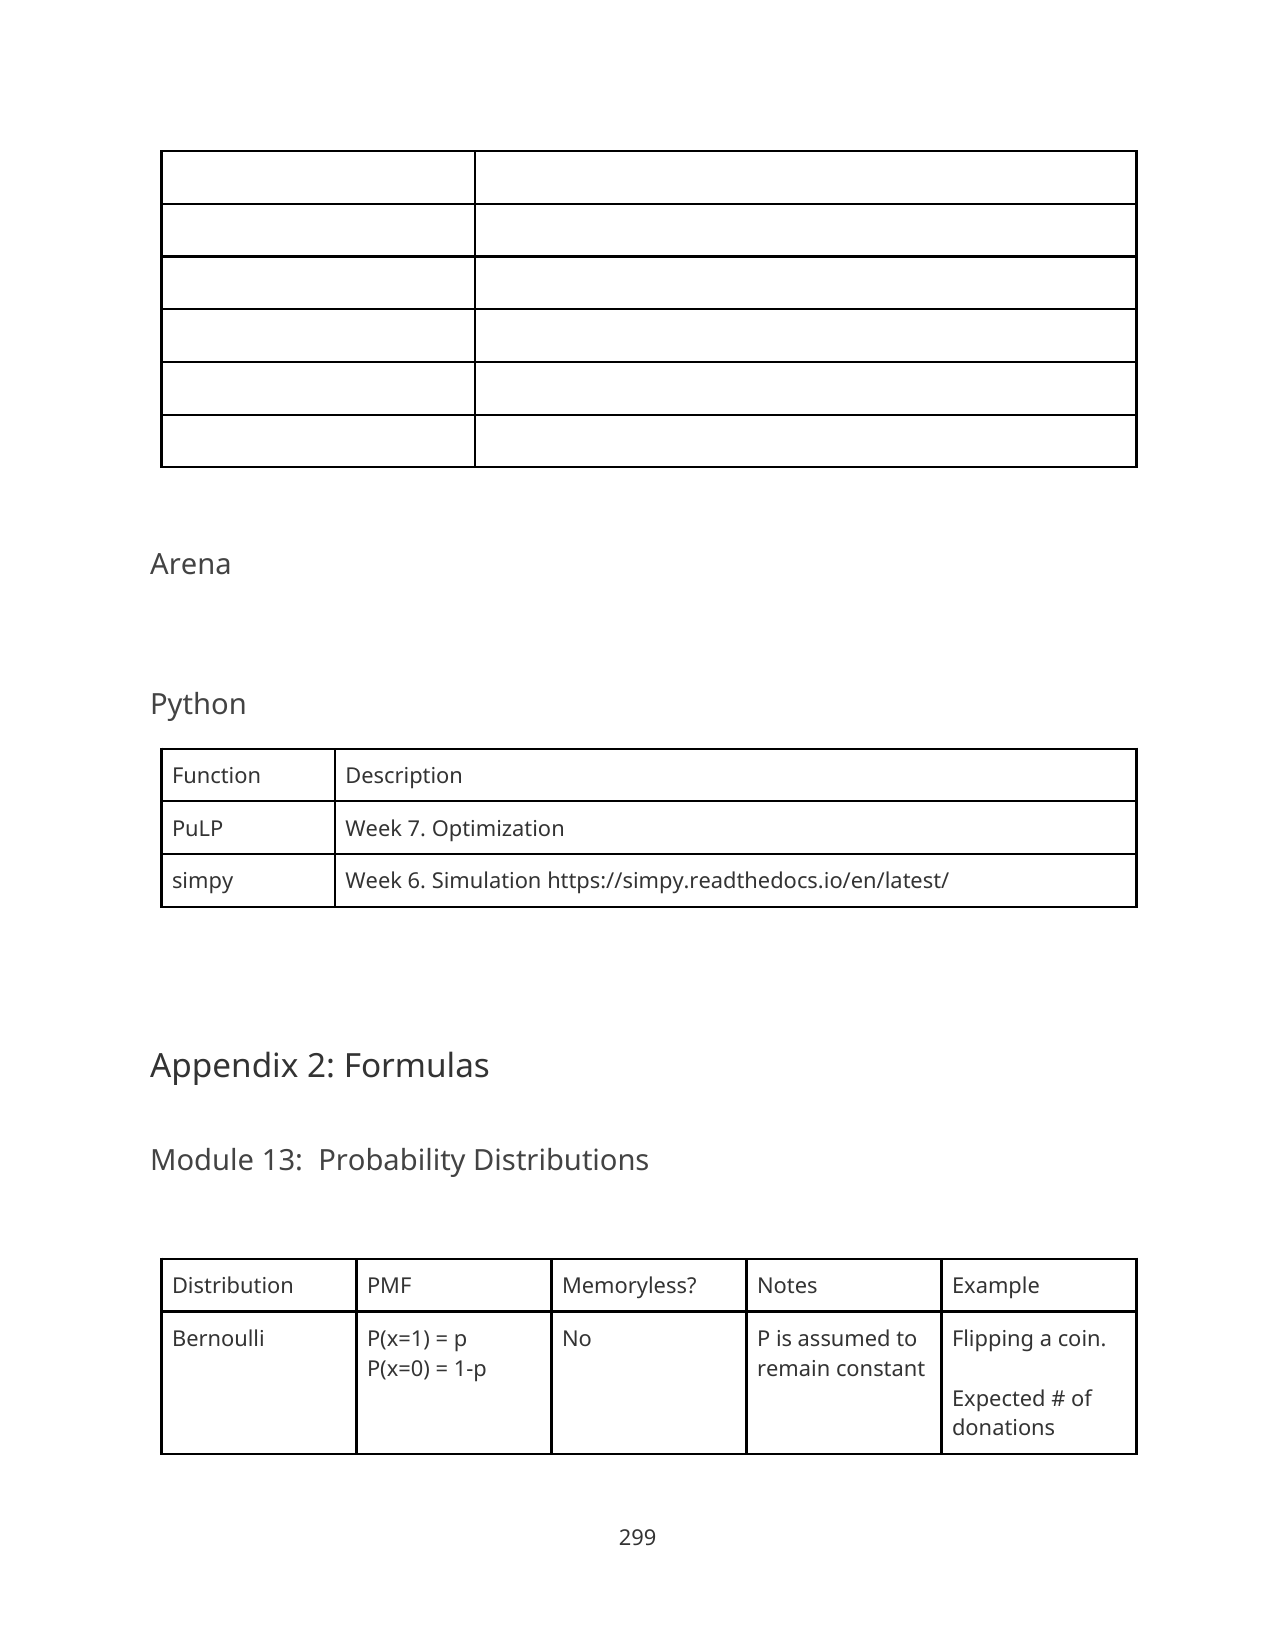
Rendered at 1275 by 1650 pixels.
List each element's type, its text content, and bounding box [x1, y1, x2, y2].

subtitle Module 13: Probability Distributions [150, 1139, 1125, 1179]
table_header Example [943, 1260, 1135, 1310]
table_header Distribution [163, 1260, 355, 1310]
table_cell [163, 416, 474, 466]
table_cell Week 6. Simulation https://simpy.readthedocs.io/en/latest/ [336, 855, 1135, 906]
table_cell [476, 152, 1135, 203]
table_cell Week 7. Optimization [336, 802, 1135, 853]
table_cell [163, 152, 474, 203]
table_cell [163, 258, 474, 308]
table_cell [476, 363, 1135, 413]
table_cell Flipping a coin. Expected # of donations [943, 1313, 1135, 1452]
subtitle Arena [150, 544, 1125, 583]
table_cell [476, 258, 1135, 308]
table_cell P(x=1) = p P(x=0) = 1-p [358, 1313, 550, 1452]
table_cell [476, 310, 1135, 361]
table_header Notes [748, 1260, 940, 1310]
table_cell [163, 205, 474, 255]
table_header Function [163, 750, 334, 800]
subtitle Appendix 2: Formulas [150, 1042, 1125, 1087]
table_cell No [553, 1313, 745, 1452]
subtitle Python [150, 683, 1125, 723]
table_cell [163, 363, 474, 413]
table_cell simpy [163, 855, 334, 906]
table_cell P is assumed to remain constant [748, 1313, 940, 1452]
table_header PMF [358, 1260, 550, 1310]
table_cell PuLP [163, 802, 334, 853]
table_cell Bernoulli [163, 1313, 355, 1452]
table_header Description [336, 750, 1135, 800]
table_cell [476, 205, 1135, 255]
table_cell [163, 310, 474, 361]
table_cell [476, 416, 1135, 466]
table_header Memoryless? [553, 1260, 745, 1310]
